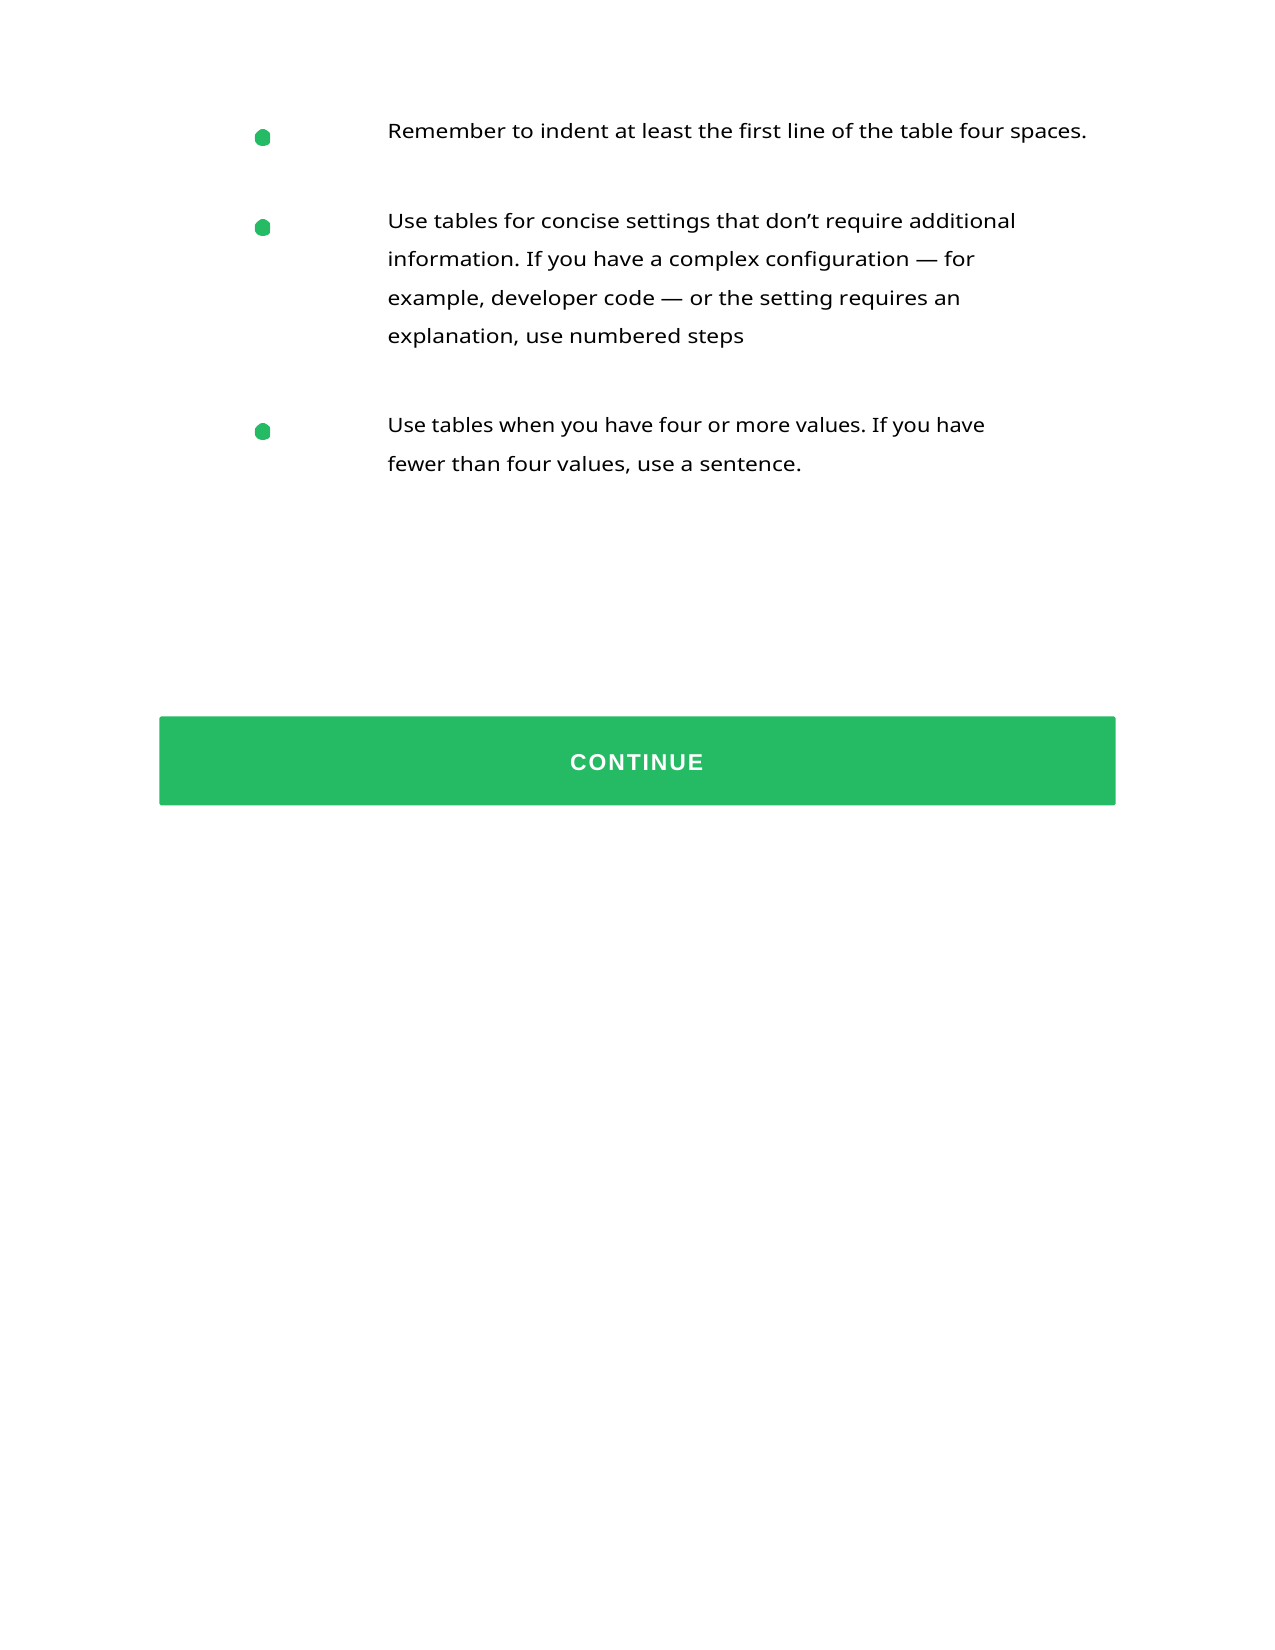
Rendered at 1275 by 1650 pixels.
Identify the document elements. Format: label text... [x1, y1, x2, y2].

text Remember to indent at least the ﬁrst line of the table four spaces. [387, 117, 1200, 144]
text Use tables for concise settings that don’t require additional information. If you have a complex conﬁguration — for example, developer code — or the setting requires an explanation, use numbered steps [387, 207, 1065, 349]
picture [254, 129, 271, 146]
text Use tables when you have four or more values. If you have fewer than four values, use a sentence. [387, 411, 1021, 477]
picture [254, 423, 271, 440]
picture [254, 219, 271, 236]
